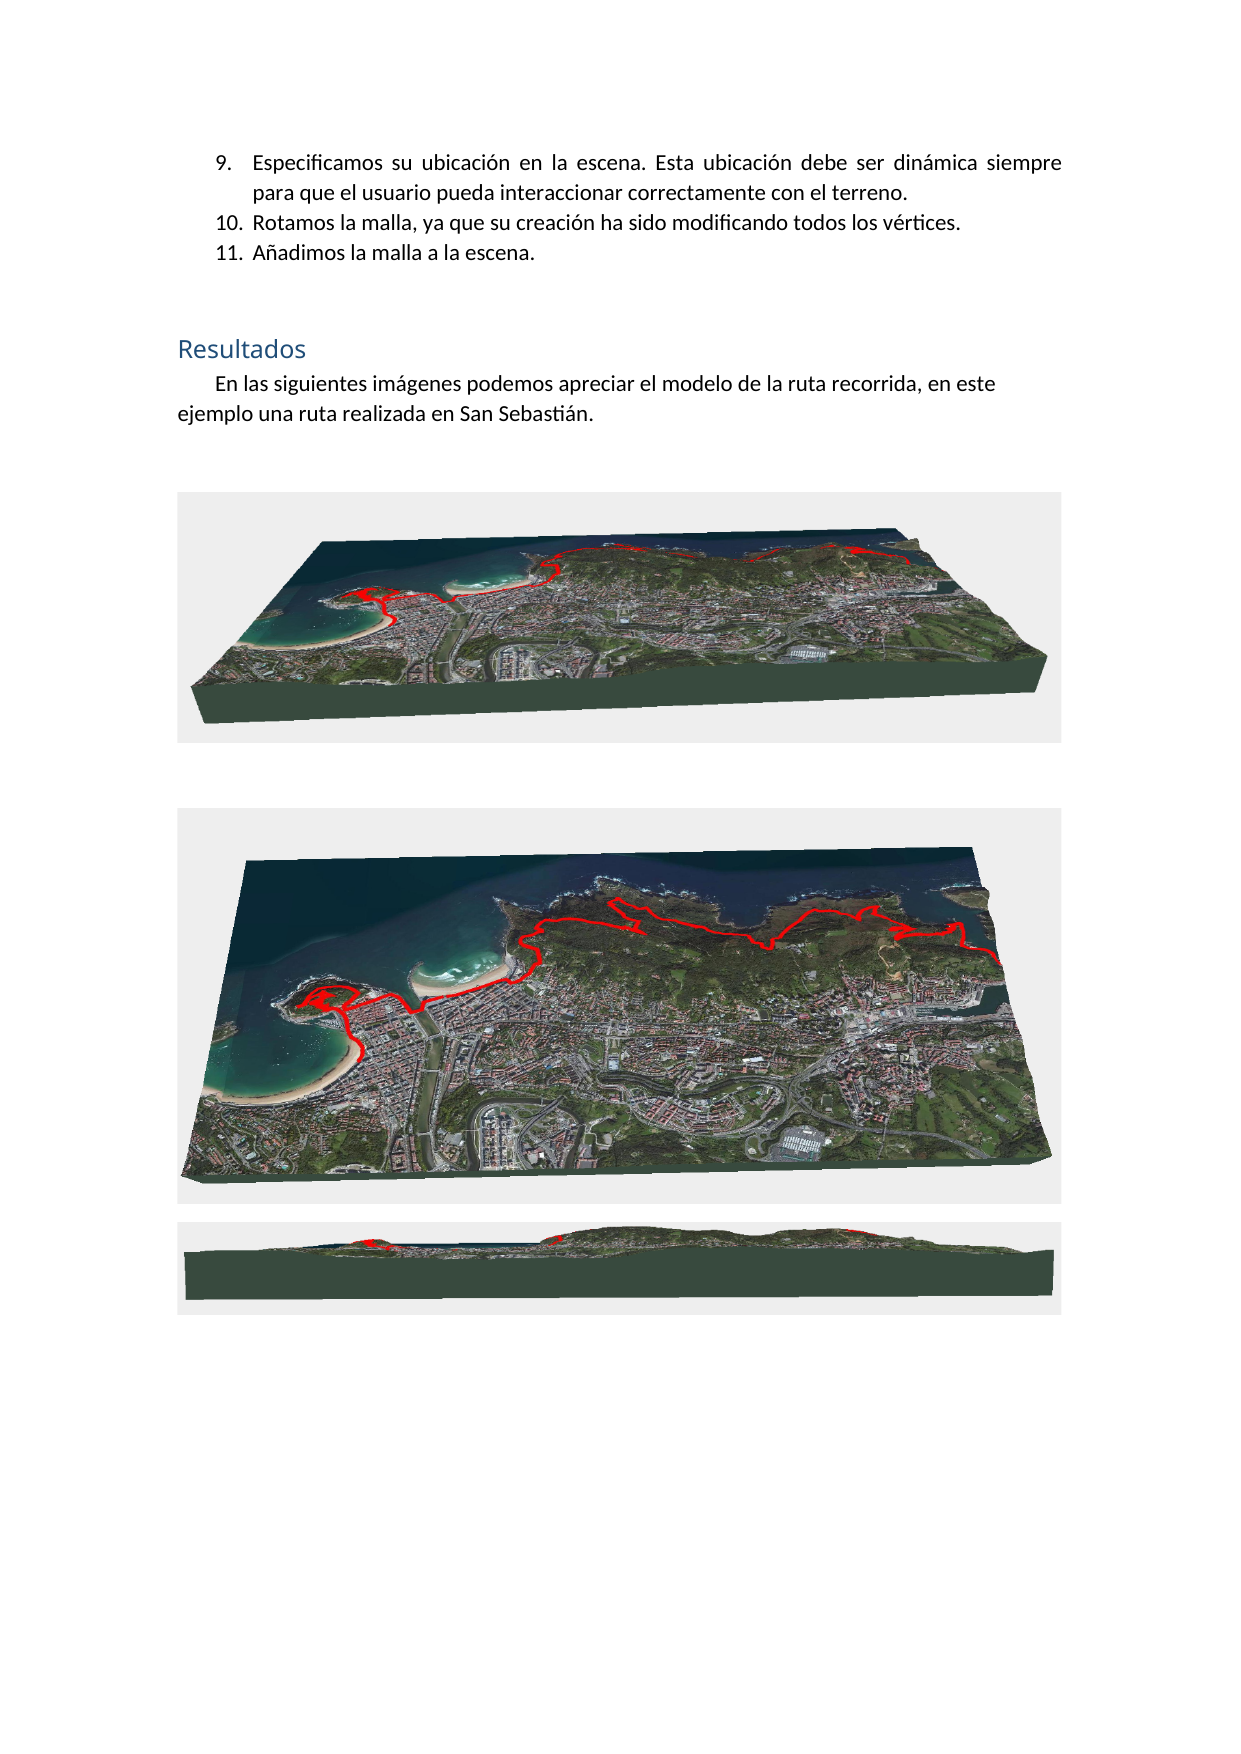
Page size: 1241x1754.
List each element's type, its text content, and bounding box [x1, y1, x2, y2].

picture [177, 1222, 1062, 1315]
list Rotamos la malla, ya que su creación ha sido modificando todos los vértices. [215, 208, 1063, 236]
list Añadimos la malla a la escena. [215, 238, 1063, 266]
subtitle Resultados [177, 332, 1063, 366]
picture [177, 808, 1062, 1204]
list Especificamos su ubicación en la escena. Esta ubicación debe ser dinámica siempre para que el usuario pueda interaccionar correctamente con el terreno. [215, 148, 1063, 206]
picture [177, 492, 1062, 743]
text En las siguientes imágenes podemos apreciar el modelo de la ruta recorrida, en este ejemplo una ruta realizada en San Sebastián. [177, 369, 1063, 427]
